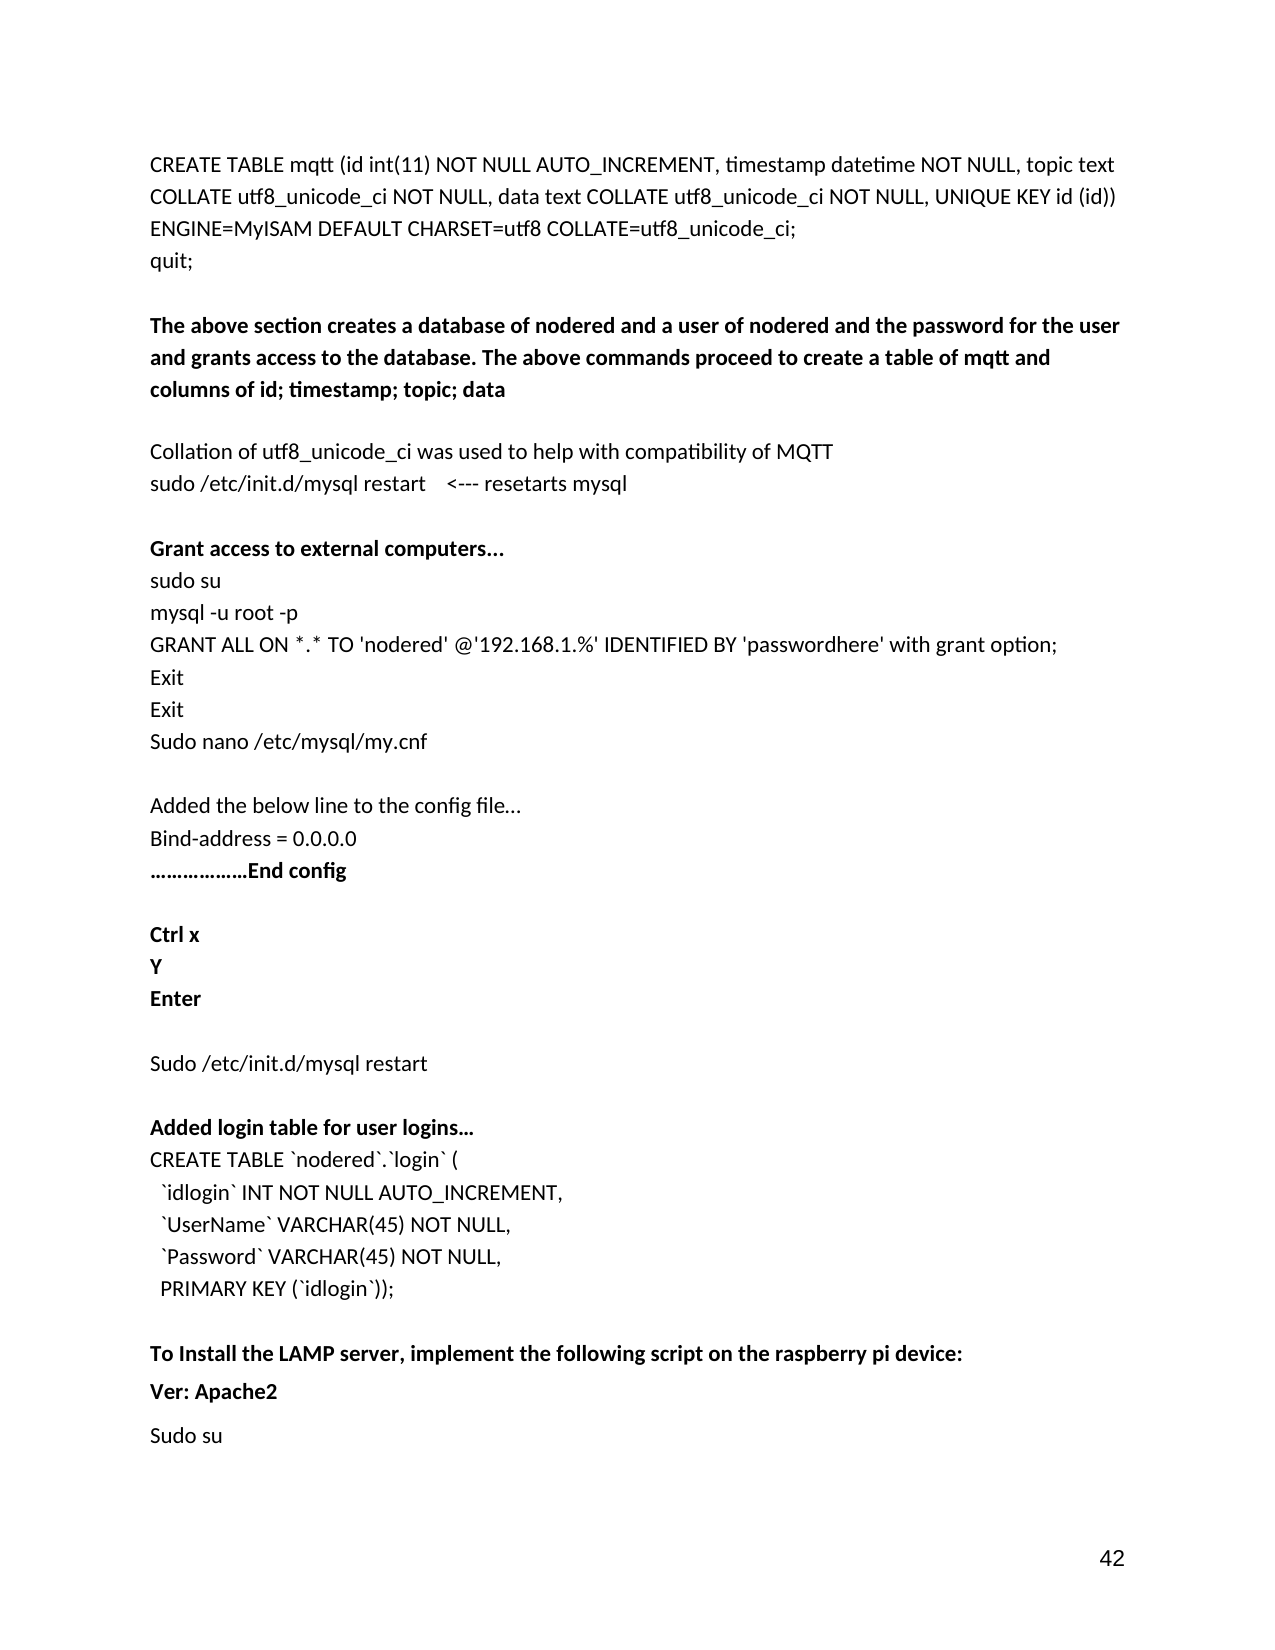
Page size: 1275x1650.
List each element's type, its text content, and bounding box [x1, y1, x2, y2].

text Added the below line to the config file… [150, 791, 1125, 819]
text Sudo nano /etc/mysql/my.cnf [150, 727, 1125, 755]
text Ctrl x [150, 920, 1125, 948]
text sudo /etc/init.d/mysql restart <--- resetarts mysql [150, 469, 1125, 498]
text CREATE TABLE `nodered`.`login` ( [150, 1146, 1125, 1173]
text quit; [150, 247, 1125, 274]
text Exit [150, 695, 1125, 723]
text ………………End config [150, 856, 1125, 884]
text Sudo /etc/init.d/mysql restart [150, 1049, 1125, 1077]
text `Password` VARCHAR(45) NOT NULL, [150, 1242, 1125, 1270]
text Exit [150, 663, 1125, 691]
text sudo su [150, 566, 1125, 594]
text `UserName` VARCHAR(45) NOT NULL, [150, 1210, 1125, 1238]
text GRANT ALL ON *.* TO 'nodered' @'192.168.1.%' IDENTIFIED BY 'passwordhere' with grant option; [150, 631, 1125, 658]
text Added login table for user logins… [150, 1113, 1125, 1141]
text Grant access to external computers... [150, 534, 1125, 562]
text mysql -u root -p [150, 598, 1125, 626]
title Ver: Apache2 [150, 1377, 1125, 1405]
text Enter [150, 984, 1125, 1013]
text `idlogin` INT NOT NULL AUTO_INCREMENT, [150, 1178, 1125, 1206]
text The above section creates a database of nodered and a user of nodered and the password for the user and grants access to the database. The above commands proceed to create a table of mqtt and columns of id; timestamp; topic; data [150, 311, 1125, 433]
text Collation of utf8_unicode_ci was used to help with compatibility of MQTT [150, 437, 1125, 465]
text PRIMARY KEY (`idlogin`)); [150, 1274, 1125, 1302]
text Sudo su [150, 1421, 1125, 1449]
title To Install the LAMP server, implement the following script on the raspberry pi device: [150, 1339, 1125, 1367]
text CREATE TABLE mqtt (id int(11) NOT NULL AUTO_INCREMENT, timestamp datetime NOT NULL, topic text COLLATE utf8_unicode_ci NOT NULL, data text COLLATE utf8_unicode_ci NOT NULL, UNIQUE KEY id (id)) ENGINE=MyISAM DEFAULT CHARSET=utf8 COLLATE=utf8_unicode_ci; [150, 150, 1125, 242]
text Y [150, 952, 1125, 980]
text Bind-address = 0.0.0.0 [150, 824, 1125, 852]
